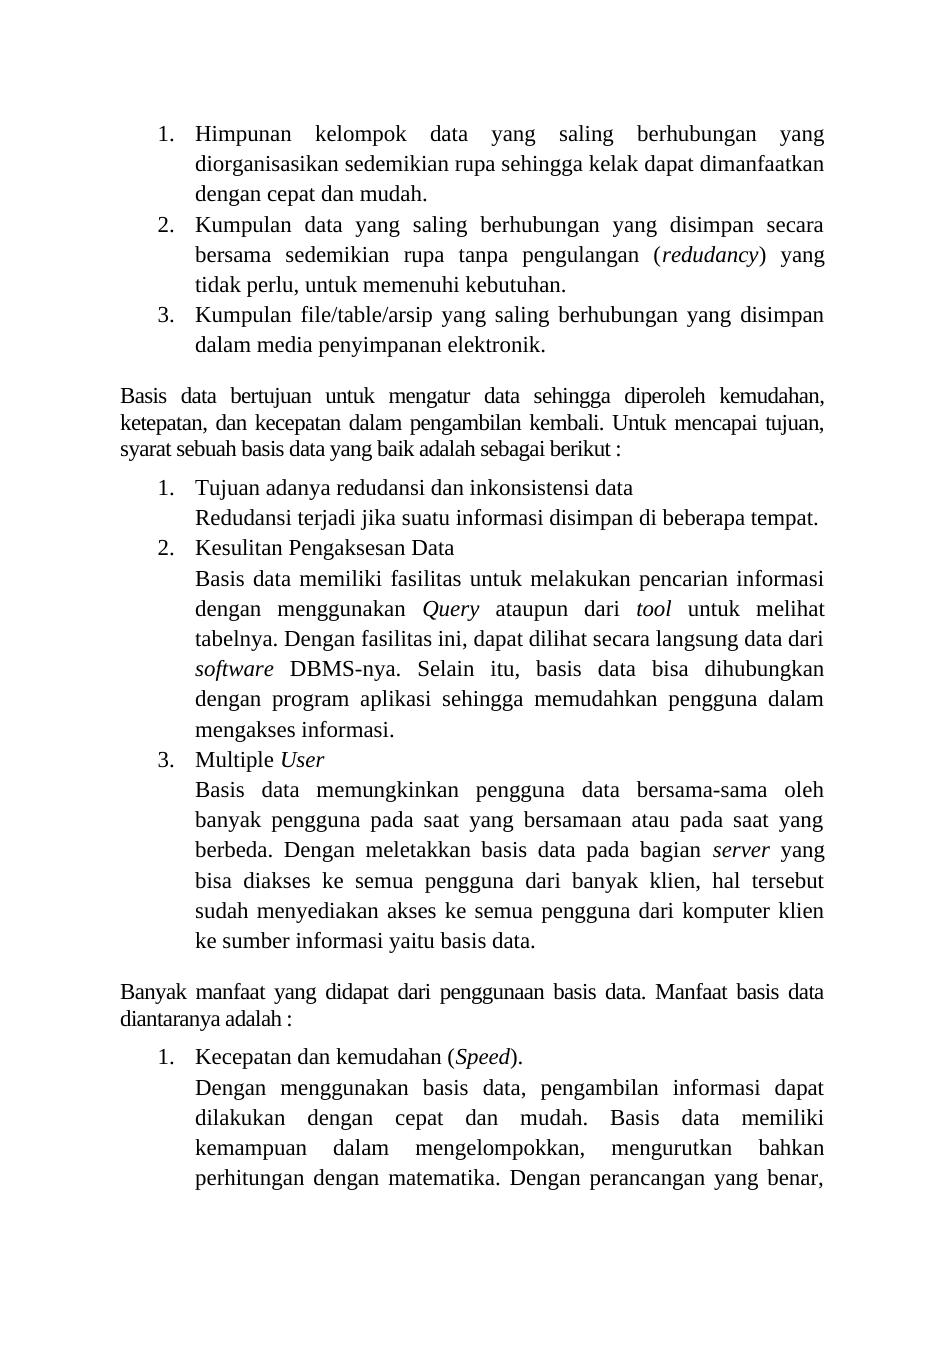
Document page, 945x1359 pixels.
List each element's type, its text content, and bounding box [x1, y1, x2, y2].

list Tujuan adanya redudansi dan inkonsistensi data [157, 474, 825, 500]
list Basis data memungkinkan pengguna data bersama-sama oleh banyak pengguna pada saat yang bersamaan atau pada saat yang berbeda. Dengan meletakkan basis data pada bagian server yang bisa diakses ke semua pengguna dari banyak klien, hal tersebut sudah menyediakan akses ke semua pengguna dari komputer klien ke sumber informasi yaitu basis data. [195, 776, 825, 953]
list Basis data memiliki fasilitas untuk melakukan pencarian informasi dengan menggunakan Query ataupun dari tool untuk melihat tabelnya. Dengan fasilitas ini, dapat dilihat secara langsung data dari software DBMS-nya. Selain itu, basis data bisa dihubungkan dengan program aplikasi sehingga memudahkan pengguna dalam mengakses informasi. [195, 565, 825, 742]
list Kumpulan file/table/arsip yang saling berhubungan yang disimpan dalam media penyimpanan elektronik. [157, 301, 825, 358]
list Kecepatan dan kemudahan (Speed). [157, 1043, 825, 1070]
list Redudansi terjadi jika suatu informasi disimpan di beberapa tempat. [195, 504, 825, 531]
text Banyak manfaat yang didapat dari penggunaan basis data. Manfaat basis data diantaranya adalah : [120, 978, 825, 1031]
list Himpunan kelompok data yang saling berhubungan yang diorganisasikan sedemikian rupa sehingga kelak dapat dimanfaatkan dengan cepat dan mudah. [157, 120, 825, 207]
text Basis data bertujuan untuk mengatur data sehingga diperoleh kemudahan, ketepatan, dan kecepatan dalam pengambilan kembali. Untuk mencapai tujuan, syarat sebuah basis data yang baik adalah sebagai berikut : [120, 382, 825, 462]
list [195, 1074, 825, 1191]
list Kesulitan Pengaksesan Data [157, 534, 825, 561]
list Kumpulan data yang saling berhubungan yang disimpan secara bersama sedemikian rupa tanpa pengulangan (redudancy) yang tidak perlu, untuk memenuhi kebutuhan. [157, 211, 825, 297]
list Multiple User [157, 746, 825, 772]
